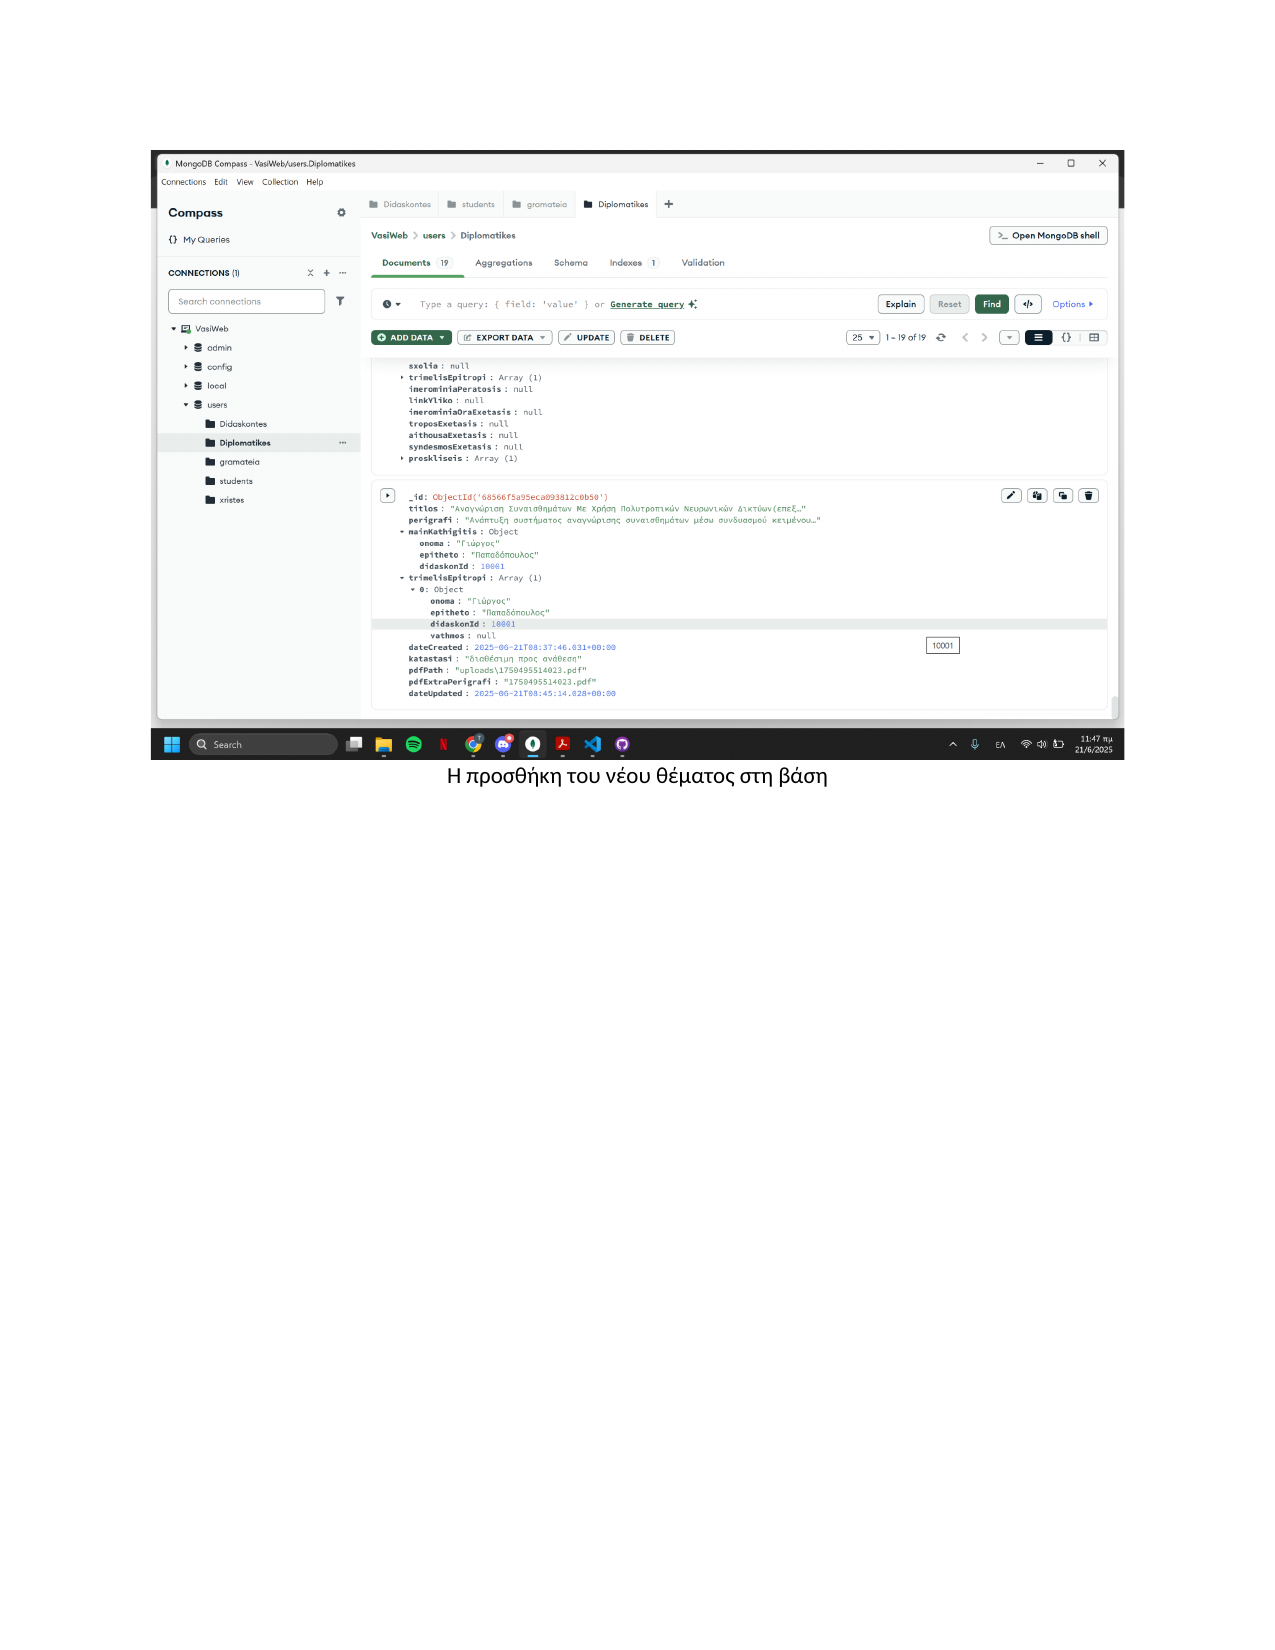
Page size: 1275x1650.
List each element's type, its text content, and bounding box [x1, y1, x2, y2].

text Η προσθήκη του νέου θέματος στη βάση [150, 760, 1125, 789]
picture [150, 150, 1125, 760]
